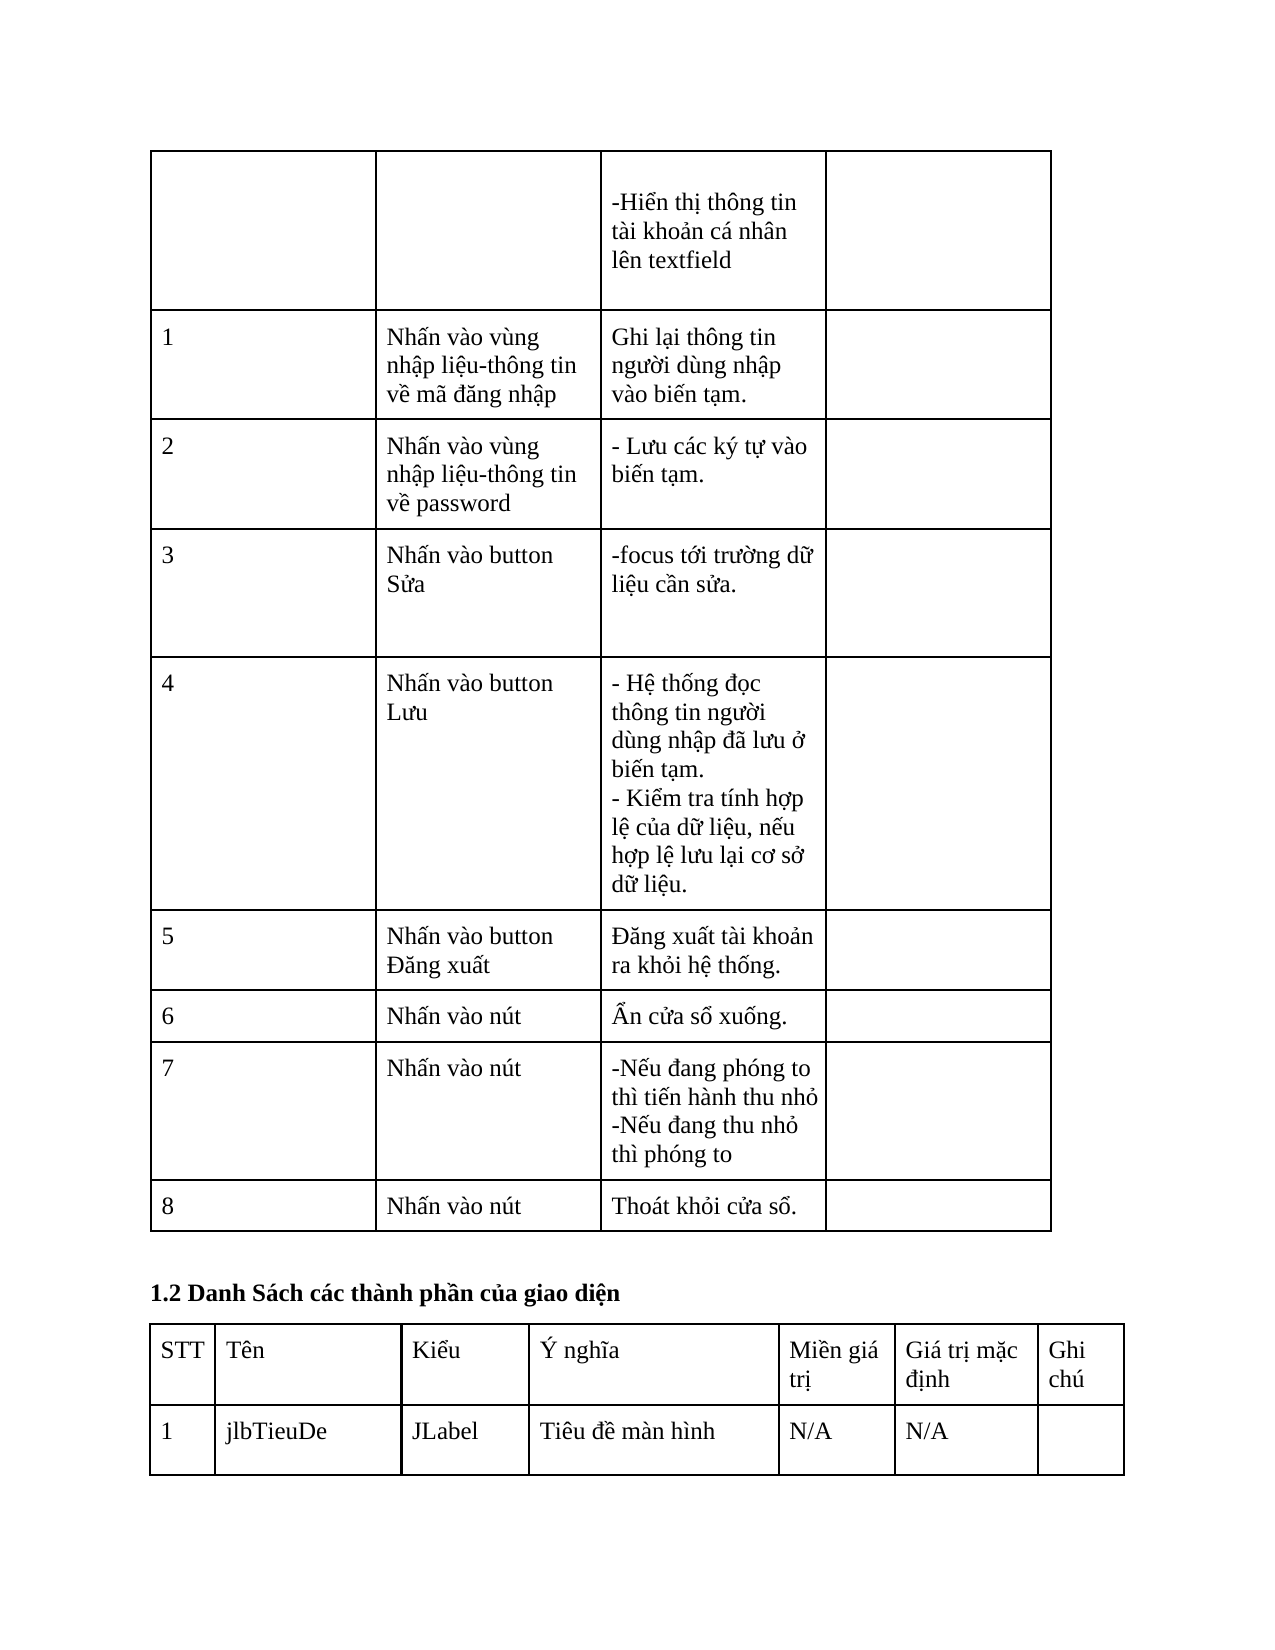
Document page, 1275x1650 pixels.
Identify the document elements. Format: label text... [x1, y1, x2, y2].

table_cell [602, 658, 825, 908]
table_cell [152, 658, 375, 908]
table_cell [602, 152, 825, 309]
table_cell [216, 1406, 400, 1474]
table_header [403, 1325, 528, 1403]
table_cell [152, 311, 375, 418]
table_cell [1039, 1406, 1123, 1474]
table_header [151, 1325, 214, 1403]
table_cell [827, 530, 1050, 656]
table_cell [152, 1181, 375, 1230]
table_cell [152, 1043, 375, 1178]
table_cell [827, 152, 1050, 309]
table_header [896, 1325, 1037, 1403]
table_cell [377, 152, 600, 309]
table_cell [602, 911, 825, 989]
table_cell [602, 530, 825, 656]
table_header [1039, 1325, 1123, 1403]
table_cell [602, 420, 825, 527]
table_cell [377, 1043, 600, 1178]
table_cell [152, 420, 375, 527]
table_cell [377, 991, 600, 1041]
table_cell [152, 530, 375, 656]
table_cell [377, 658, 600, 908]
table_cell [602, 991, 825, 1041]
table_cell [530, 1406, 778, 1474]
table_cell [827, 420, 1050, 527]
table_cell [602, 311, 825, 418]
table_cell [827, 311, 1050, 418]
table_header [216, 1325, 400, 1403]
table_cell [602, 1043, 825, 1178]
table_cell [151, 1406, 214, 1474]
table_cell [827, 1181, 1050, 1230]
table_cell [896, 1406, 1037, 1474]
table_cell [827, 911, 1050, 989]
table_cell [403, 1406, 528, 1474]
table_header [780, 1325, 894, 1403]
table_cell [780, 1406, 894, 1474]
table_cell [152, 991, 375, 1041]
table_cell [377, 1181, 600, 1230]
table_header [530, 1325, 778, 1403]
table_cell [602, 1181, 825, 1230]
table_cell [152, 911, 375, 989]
text 1.2 Danh Sách các thành phần của giao diện [37, 1278, 1246, 1306]
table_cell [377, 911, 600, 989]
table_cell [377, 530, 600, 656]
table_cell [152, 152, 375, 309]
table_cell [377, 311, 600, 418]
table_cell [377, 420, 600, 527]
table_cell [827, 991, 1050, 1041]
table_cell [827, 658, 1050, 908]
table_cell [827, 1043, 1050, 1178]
